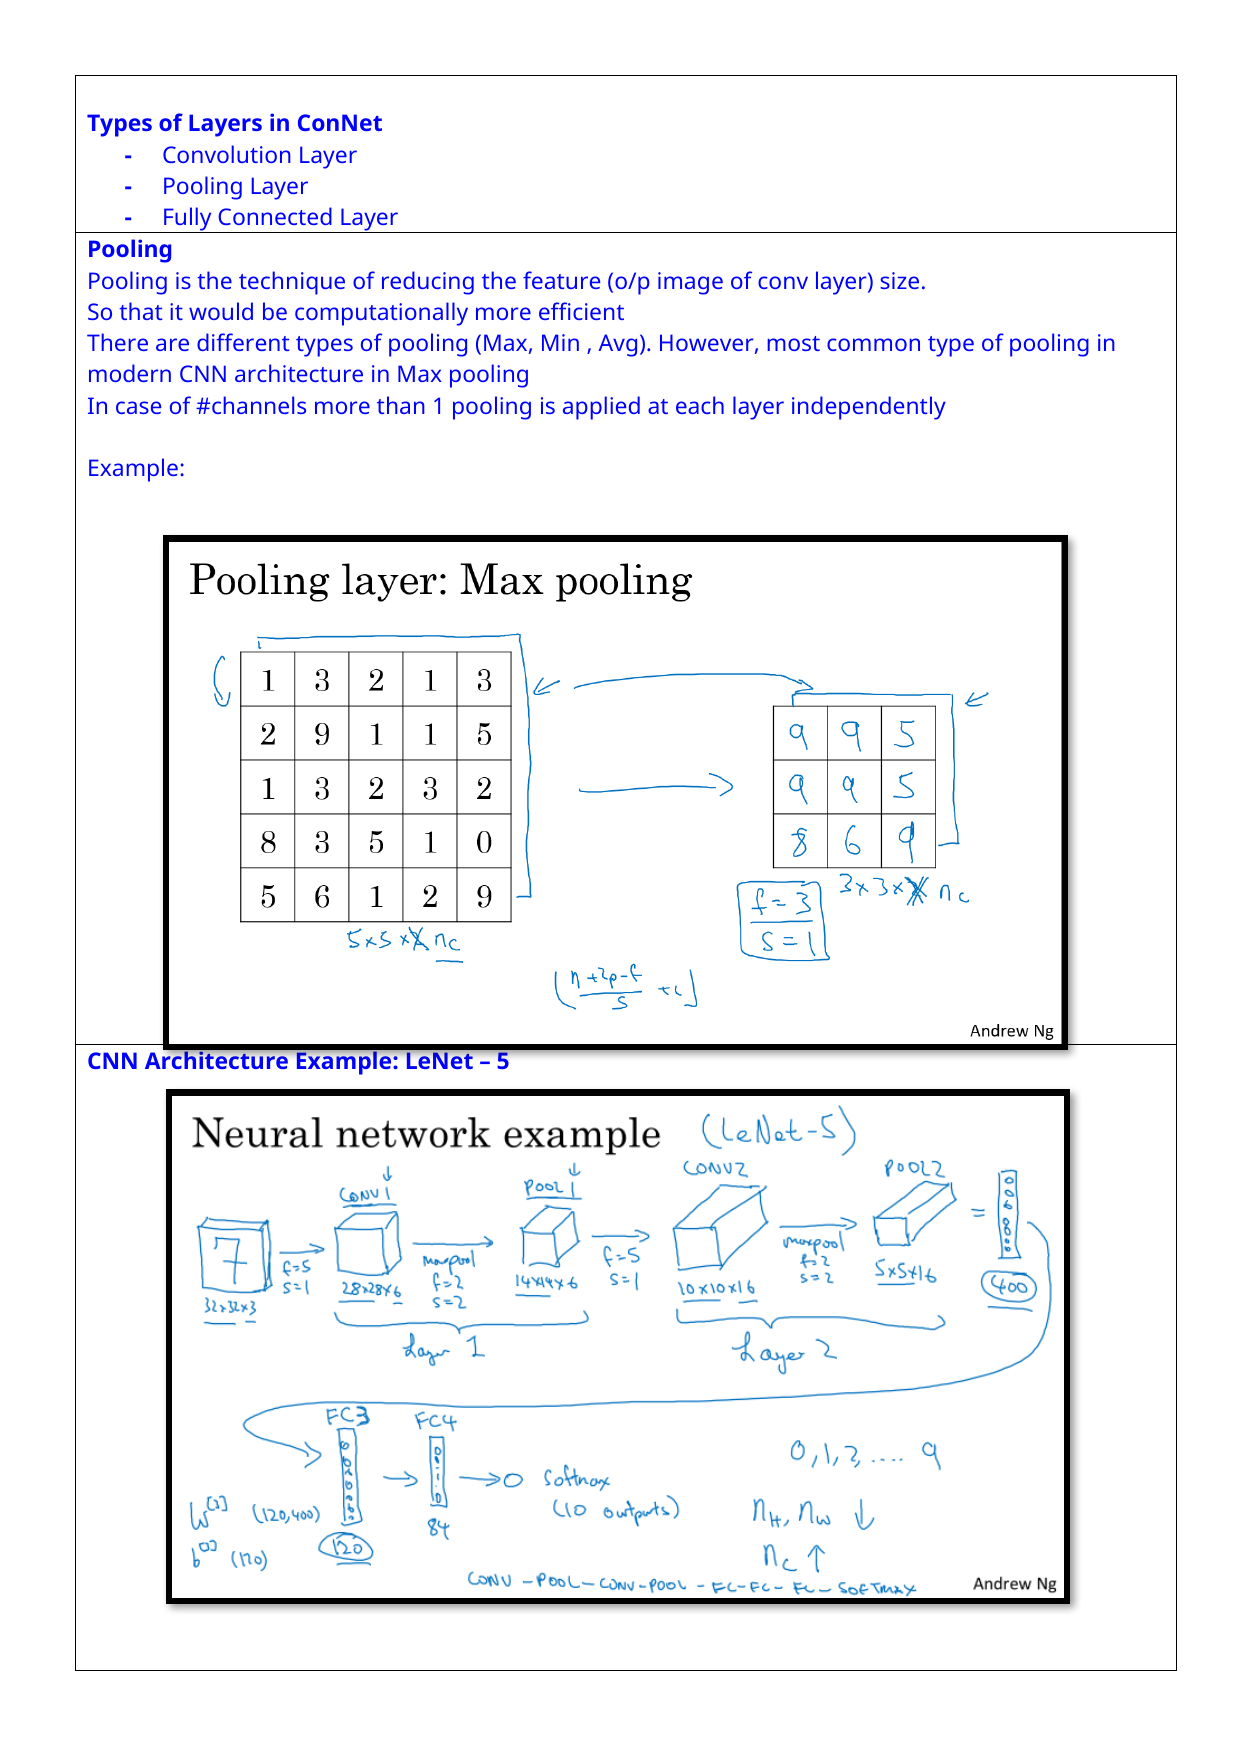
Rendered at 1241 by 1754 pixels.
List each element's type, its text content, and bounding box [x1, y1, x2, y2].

picture [172, 1096, 1064, 1598]
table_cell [76, 76, 1176, 232]
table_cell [76, 1045, 1176, 1670]
table_cell Pooling Pooling is the technique of reducing the feature (o/p image of conv layer) size. So that it would be computationally more efficient There are different types of pooling (Max, Min , Avg). However, most common type of pooling in modern CNN architecture in Max pooling In case of #channels more than 1 pooling is applied at each layer independently Example: [76, 233, 1176, 1044]
picture [169, 542, 1062, 1044]
